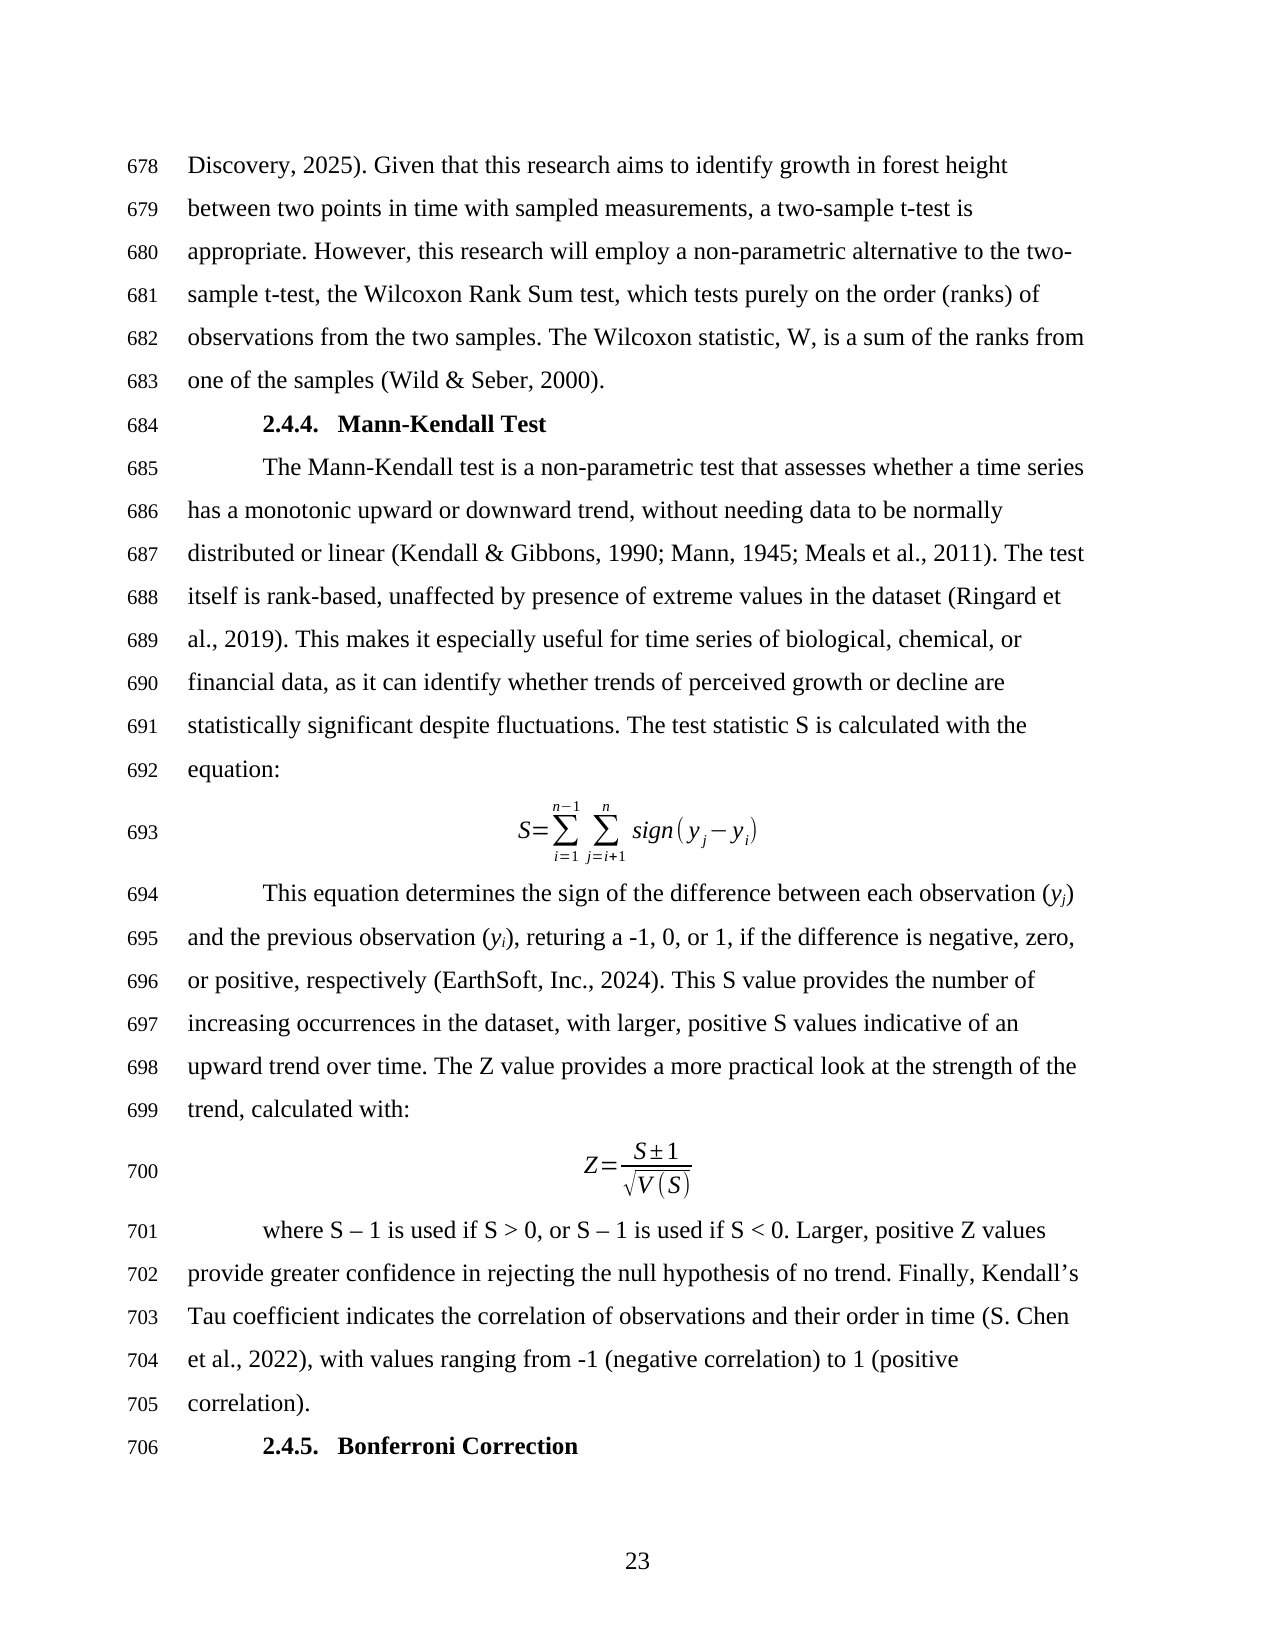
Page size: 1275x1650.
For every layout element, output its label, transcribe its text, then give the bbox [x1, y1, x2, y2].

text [187, 150, 1087, 394]
list Bonferroni Correction [262, 1431, 1087, 1459]
text where S – 1 is used if S > 0, or S – 1 is used if S < 0. Larger, positive Z values provide greater confidence in rejecting the null hypothesis of no trend. Finally, Kendall’s Tau coefficient indicates the correlation of observations and their order in time (S. Chen et al., 2022), with values ranging from -1 (negative correlation) to 1 (positive correlation). [187, 1215, 1087, 1416]
text This equation determines the sign of the difference between each observation (yj) and the previous observation (yi), returing a -1, 0, or 1, if the difference is negative, zero, or positive, respectively (EarthSoft, Inc., 2024). This S value provides the number of increasing occurrences in the dataset, with larger, positive S values indicative of an upward trend over time. The Z value provides a more practical look at the strength of the trend, calculated with: [187, 878, 1087, 1123]
text The Mann-Kendall test is a non-parametric test that assesses whether a time series has a monotonic upward or downward trend, without needing data to be normally distributed or linear (Kendall & Gibbons, 1990; Mann, 1945; Meals et al., 2011). The test itself is rank-based, unaffected by presence of extreme values in the dataset (Ringard et al., 2019). This makes it especially useful for time series of biological, chemical, or financial data, as it can identify whether trends of perceived growth or decline are statistically significant despite fluctuations. The test statistic S is calculated with the equation: [187, 452, 1087, 782]
list Mann-Kendall Test [262, 409, 1087, 437]
